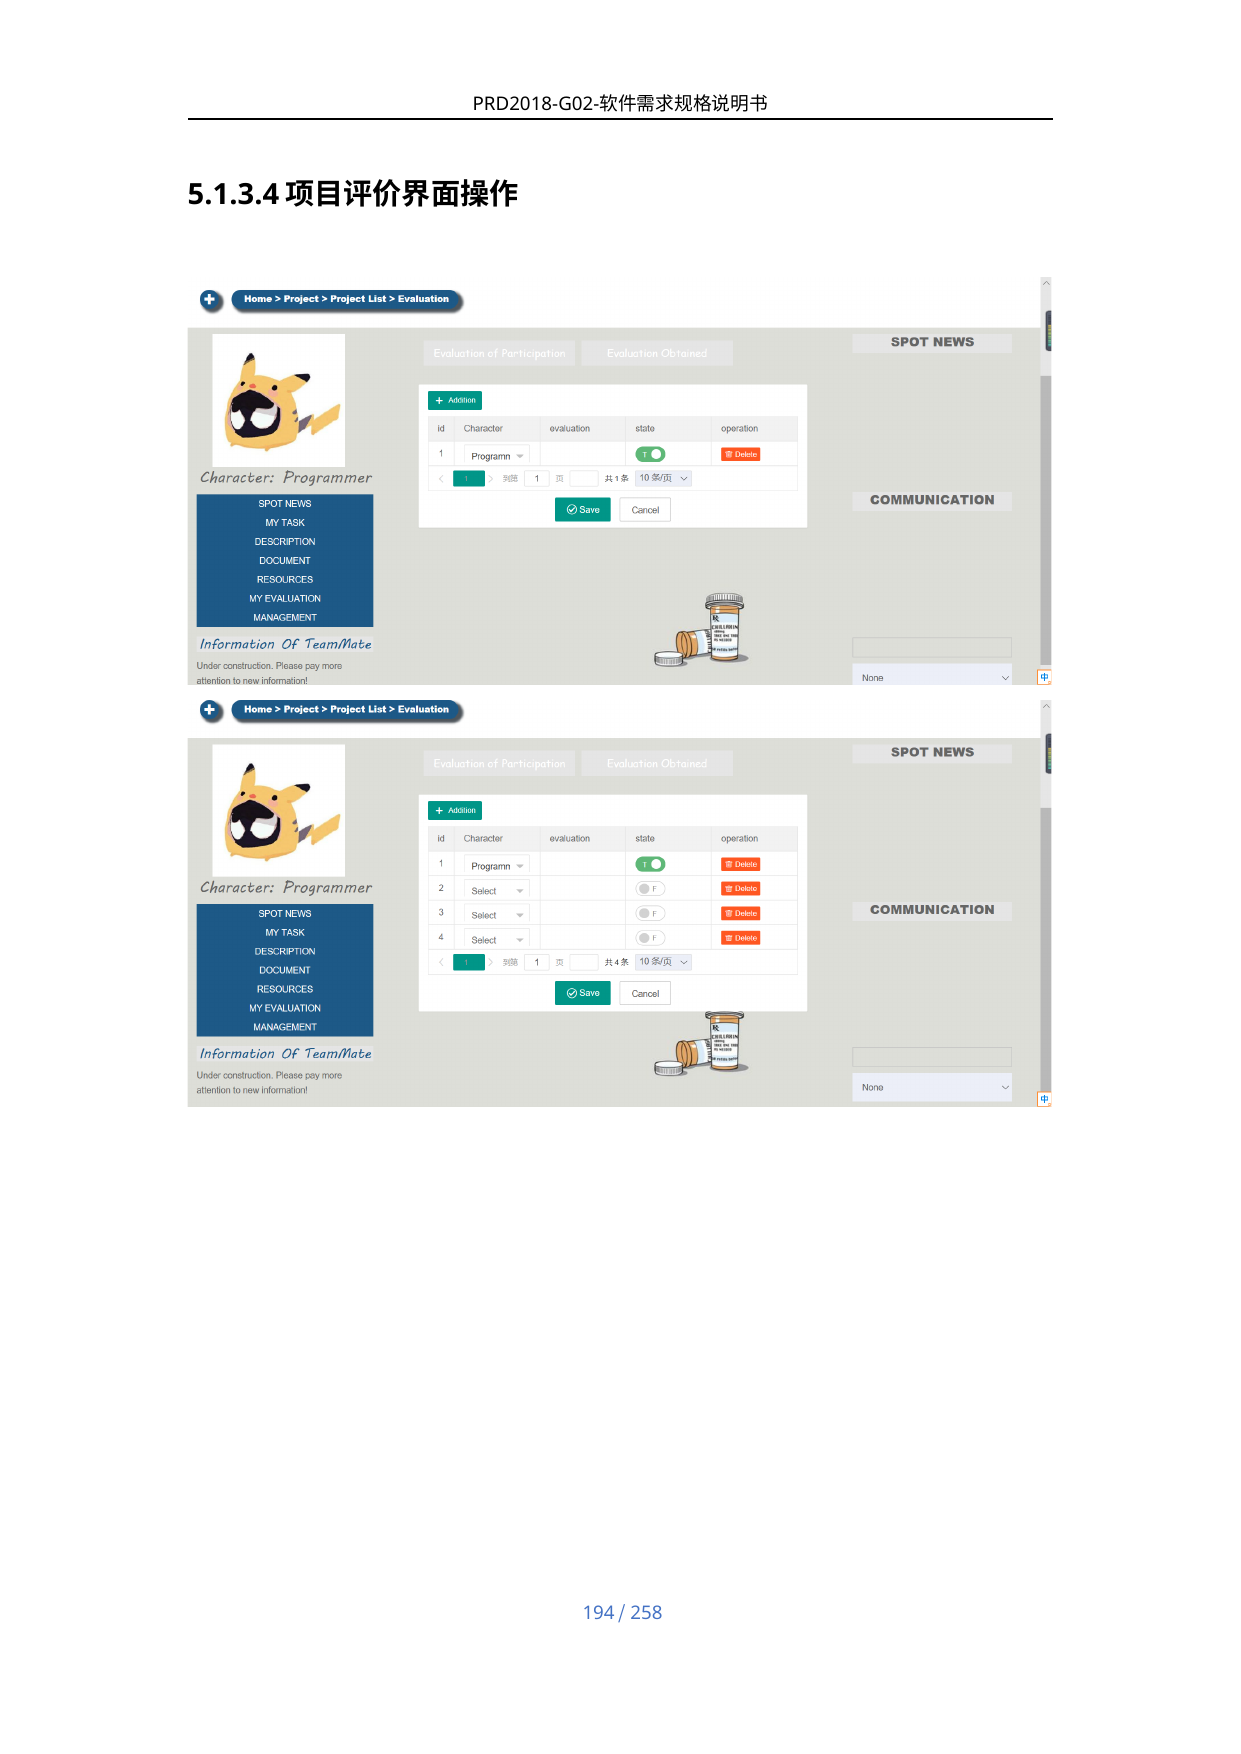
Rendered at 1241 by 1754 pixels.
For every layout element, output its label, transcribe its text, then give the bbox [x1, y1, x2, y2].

picture [187, 700, 1052, 1107]
subtitle 5.1.3.4项目评价界面操作 [187, 159, 1053, 224]
picture [187, 277, 1052, 685]
